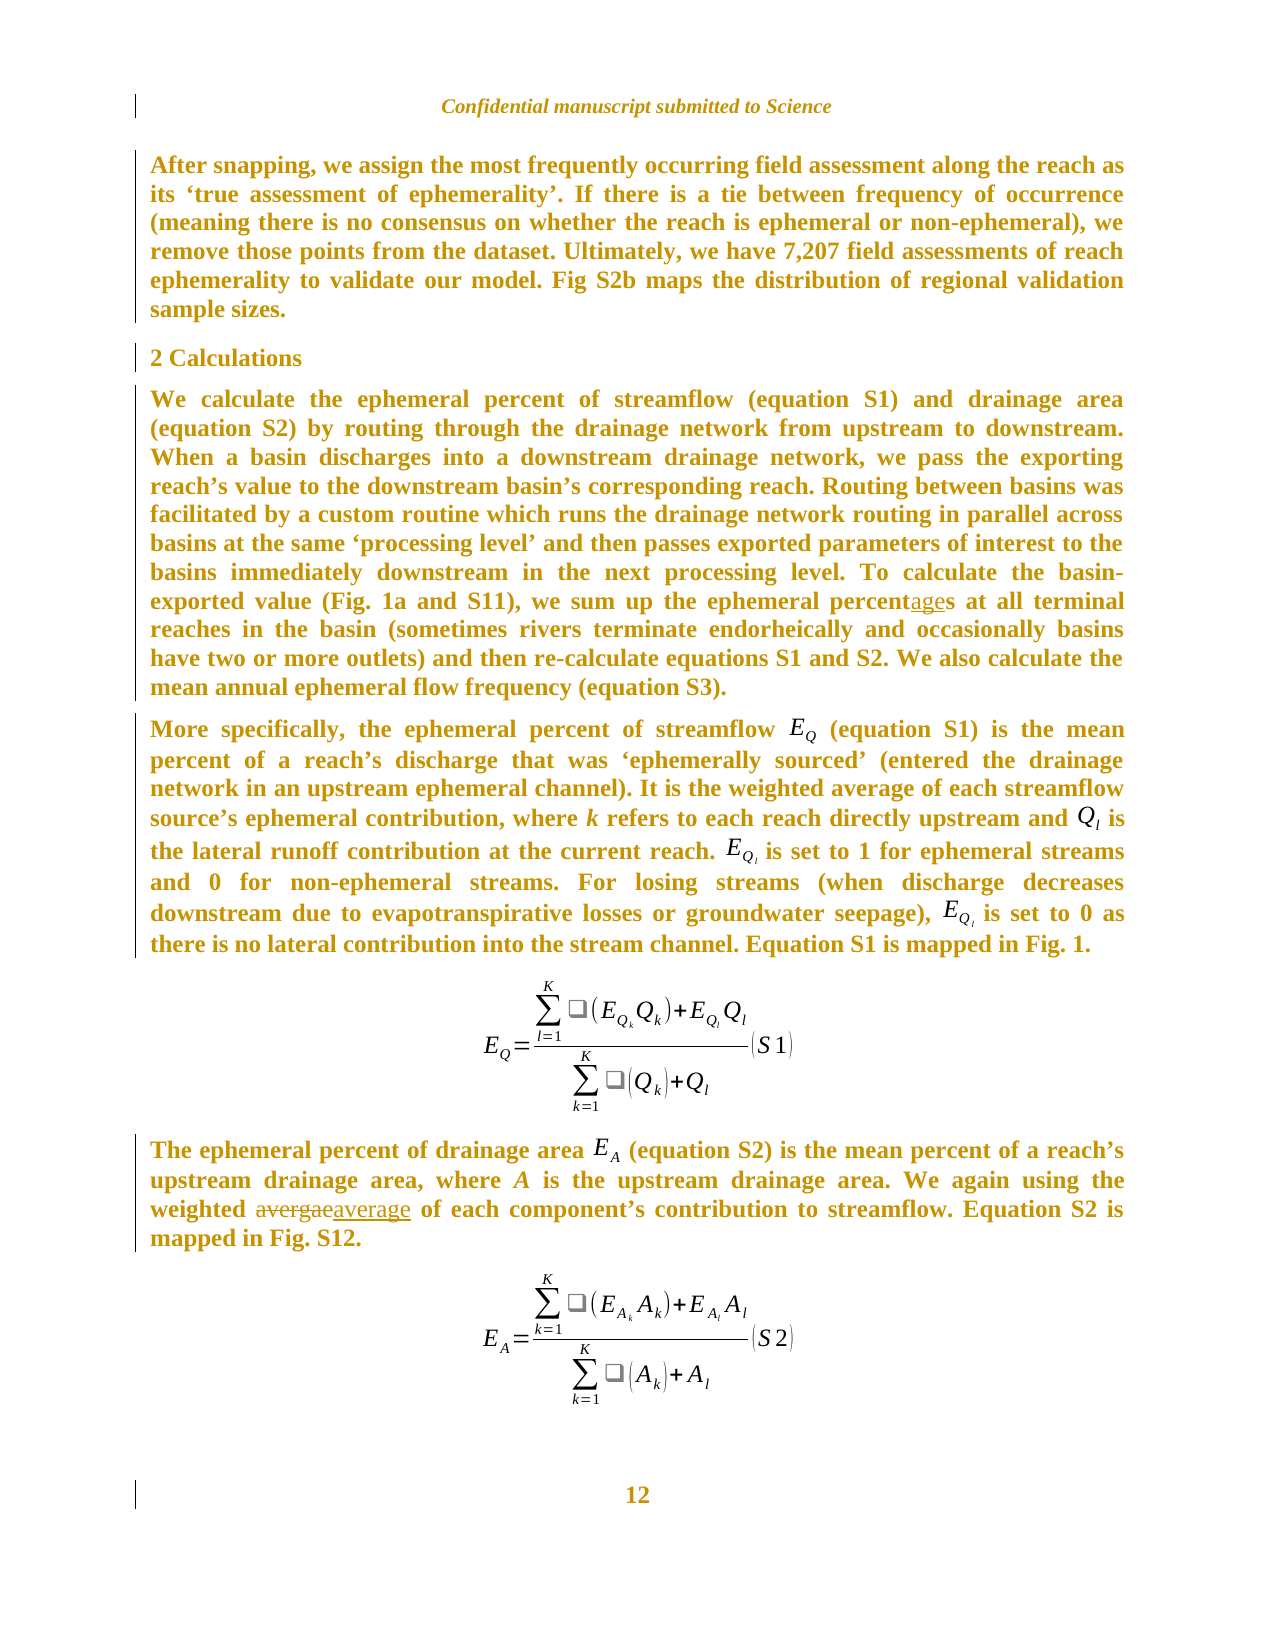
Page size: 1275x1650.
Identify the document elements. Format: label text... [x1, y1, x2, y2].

text We calculate the ephemeral percent of streamflow (equation S1) and drainage area (equation S2) by routing through the drainage network from upstream to downstream. When a basin discharges into a downstream drainage network, we pass the exporting reach’s value to the downstream basin’s corresponding reach. Routing between basins was facilitated by a custom routine which runs the drainage network routing in parallel across basins at the same ‘processing level’ and then passes exported parameters of interest to the basins immediately downstream in the next processing level. To calculate the basin-exported value (Fig. 1a and S11), we sum up the ephemeral percents at all terminal reaches in the basin (sometimes rivers terminate endorheically and occasionally basins have two or more outlets) and then re-calculate equations S1 and S2. We also calculate the mean annual ephemeral flow frequency (equation S3). [150, 384, 1125, 701]
text The ephemeral percent of drainage area (equation S2) is the mean percent of a reach’s upstream drainage area, where A is the upstream drainage area. We again using the weighted of each component’s contribution to streamflow. Equation S2 is mapped in Fig. S12. [150, 1134, 1125, 1252]
text After snapping, we assign the most frequently occurring field assessment along the reach as its ‘true assessment of ephemerality’. If there is a tie between frequency of occurrence (meaning there is no consensus on whether the reach is ephemeral or non-ephemeral), we remove those points from the dataset. Ultimately, we have 7,207 field assessments of reach ephemerality to validate our model. Fig S2b maps the distribution of regional validation sample sizes. [150, 150, 1125, 322]
subtitle 2 Calculations [150, 343, 1125, 372]
text More specifically, the ephemeral percent of streamflow (equation S1) is the mean percent of a reach’s discharge that was ‘ephemerally sourced’ (entered the drainage network in an upstream ephemeral channel). It is the weighted average of each streamflow source’s ephemeral contribution, where k refers to each reach directly upstream and is the lateral runoff contribution at the current reach. is set to 1 for ephemeral streams and 0 for non-ephemeral streams. For losing streams (when discharge decreases downstream due to evapotranspirative losses or groundwater seepage), is set to 0 as there is no lateral contribution into the stream channel. Equation S1 is mapped in Fig. 1. [150, 713, 1125, 958]
